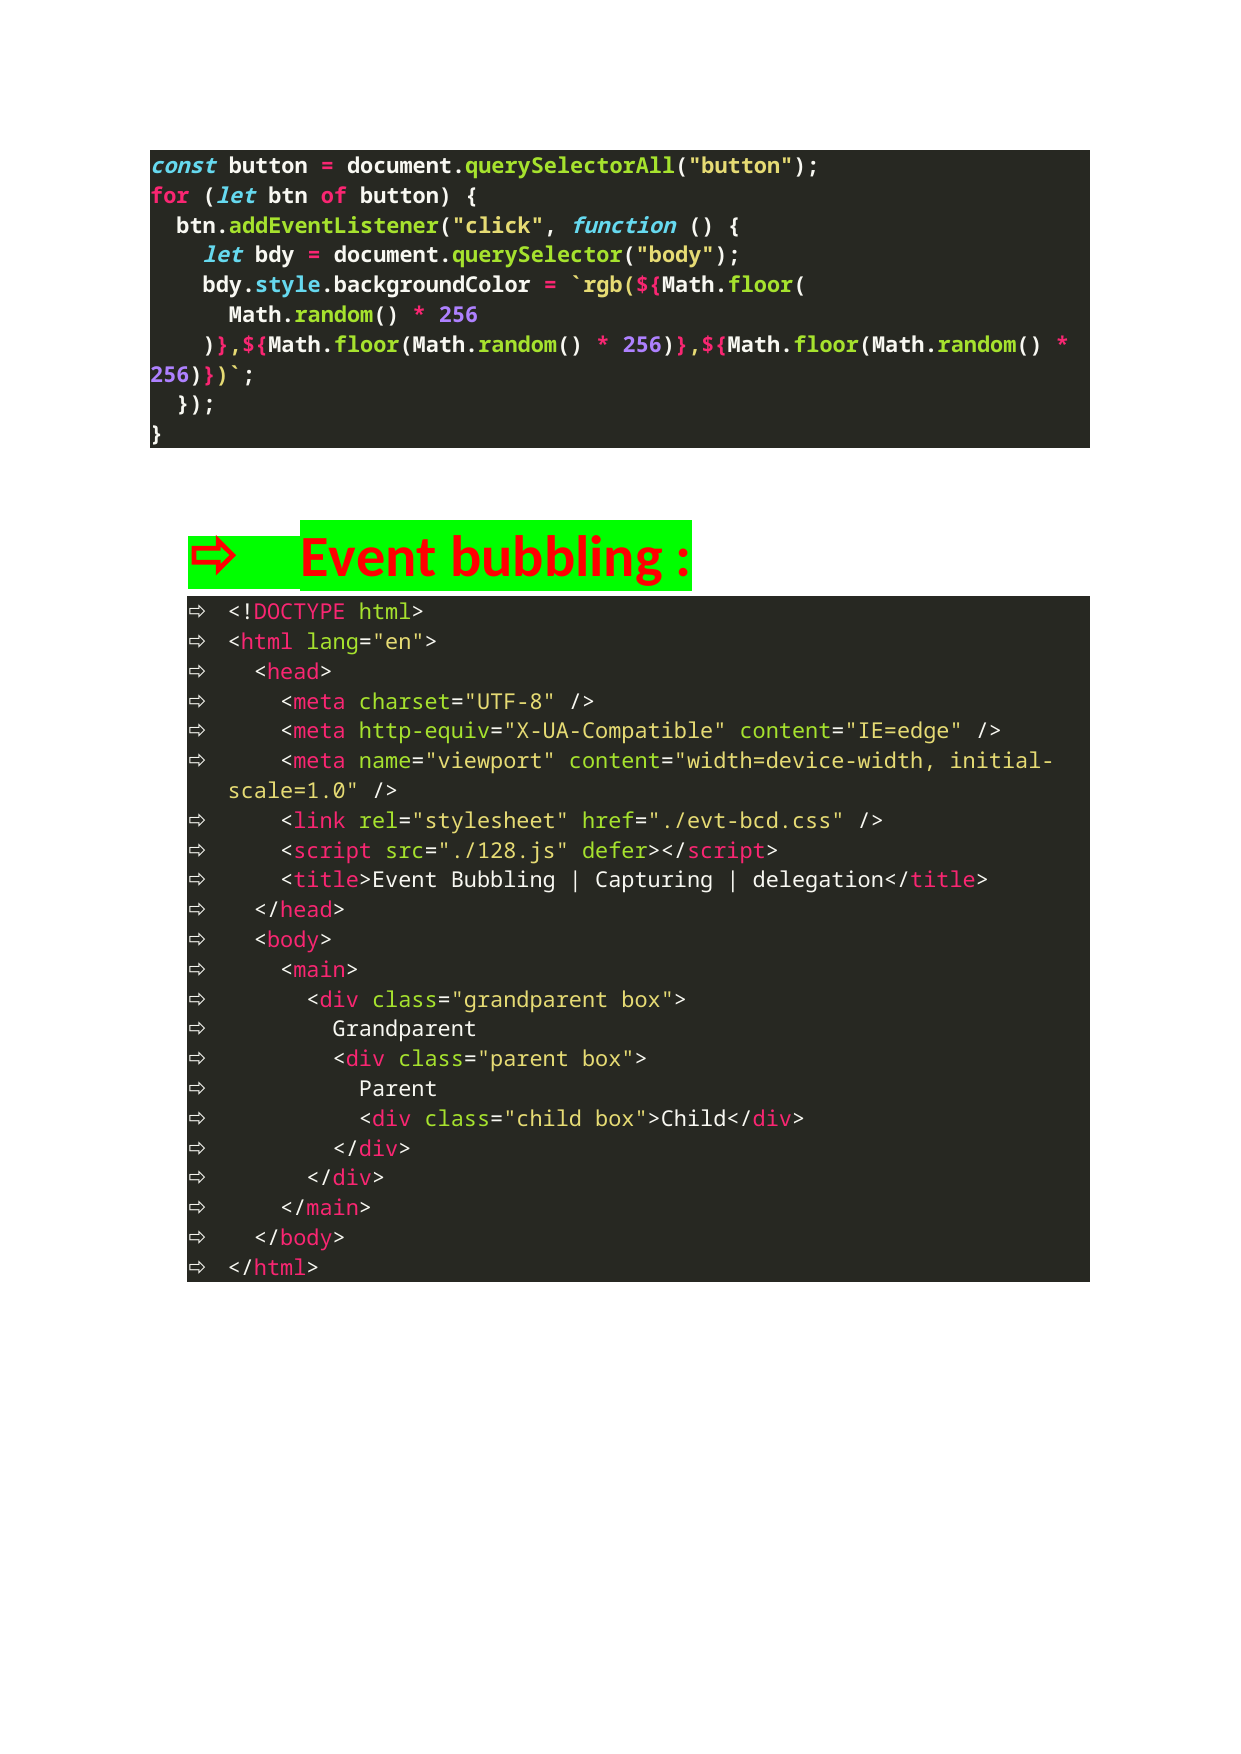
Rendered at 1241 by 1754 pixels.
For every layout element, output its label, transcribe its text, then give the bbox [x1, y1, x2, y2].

list </head> [187, 894, 1090, 924]
text bdy.style.backgroundColor = `rgb(${Math.floor( [150, 269, 1090, 299]
list <div class="grandparent box"> [187, 984, 1090, 1013]
list </div> [187, 1133, 1090, 1162]
list Event bubbling : [187, 519, 1090, 591]
list <div class="child box">Child</div> [187, 1103, 1090, 1133]
list <!DOCTYPE html> [187, 596, 1090, 626]
list </html> [187, 1252, 1090, 1282]
list <meta name="viewport" content="width=device-width, initial-scale=1.0" /> [187, 745, 1090, 805]
text let bdy = document.querySelector("body"); [150, 239, 1090, 269]
text Math.random() * 256 [150, 299, 1090, 329]
list <html lang="en"> [187, 626, 1090, 656]
text for (let btn of button) { [150, 180, 1090, 209]
list <script src="./128.js" defer></script> [187, 835, 1090, 864]
list <div class="parent box"> [187, 1043, 1090, 1073]
text const button = document.querySelectorAll("button"); [150, 150, 1090, 180]
text )},${Math.floor(Math.random() * 256)},${Math.floor(Math.random() * 256)})`; [150, 329, 1090, 388]
list <link rel="stylesheet" href="./evt-bcd.css" /> [187, 805, 1090, 835]
list </div> [187, 1162, 1090, 1192]
list <meta charset="UTF-8" /> [187, 686, 1090, 716]
text }); [150, 388, 1090, 418]
text btn.addEventListener("click", function () { [150, 209, 1090, 239]
list <body> [187, 924, 1090, 954]
text } [150, 418, 1090, 448]
list Parent [187, 1073, 1090, 1103]
list <title>Event Bubbling | Capturing | delegation</title> [187, 864, 1090, 894]
list </main> [187, 1192, 1090, 1222]
list </body> [187, 1222, 1090, 1252]
list <meta http-equiv="X-UA-Compatible" content="IE=edge" /> [187, 716, 1090, 745]
list <head> [187, 656, 1090, 686]
list <main> [187, 954, 1090, 984]
list Grandparent [187, 1013, 1090, 1043]
